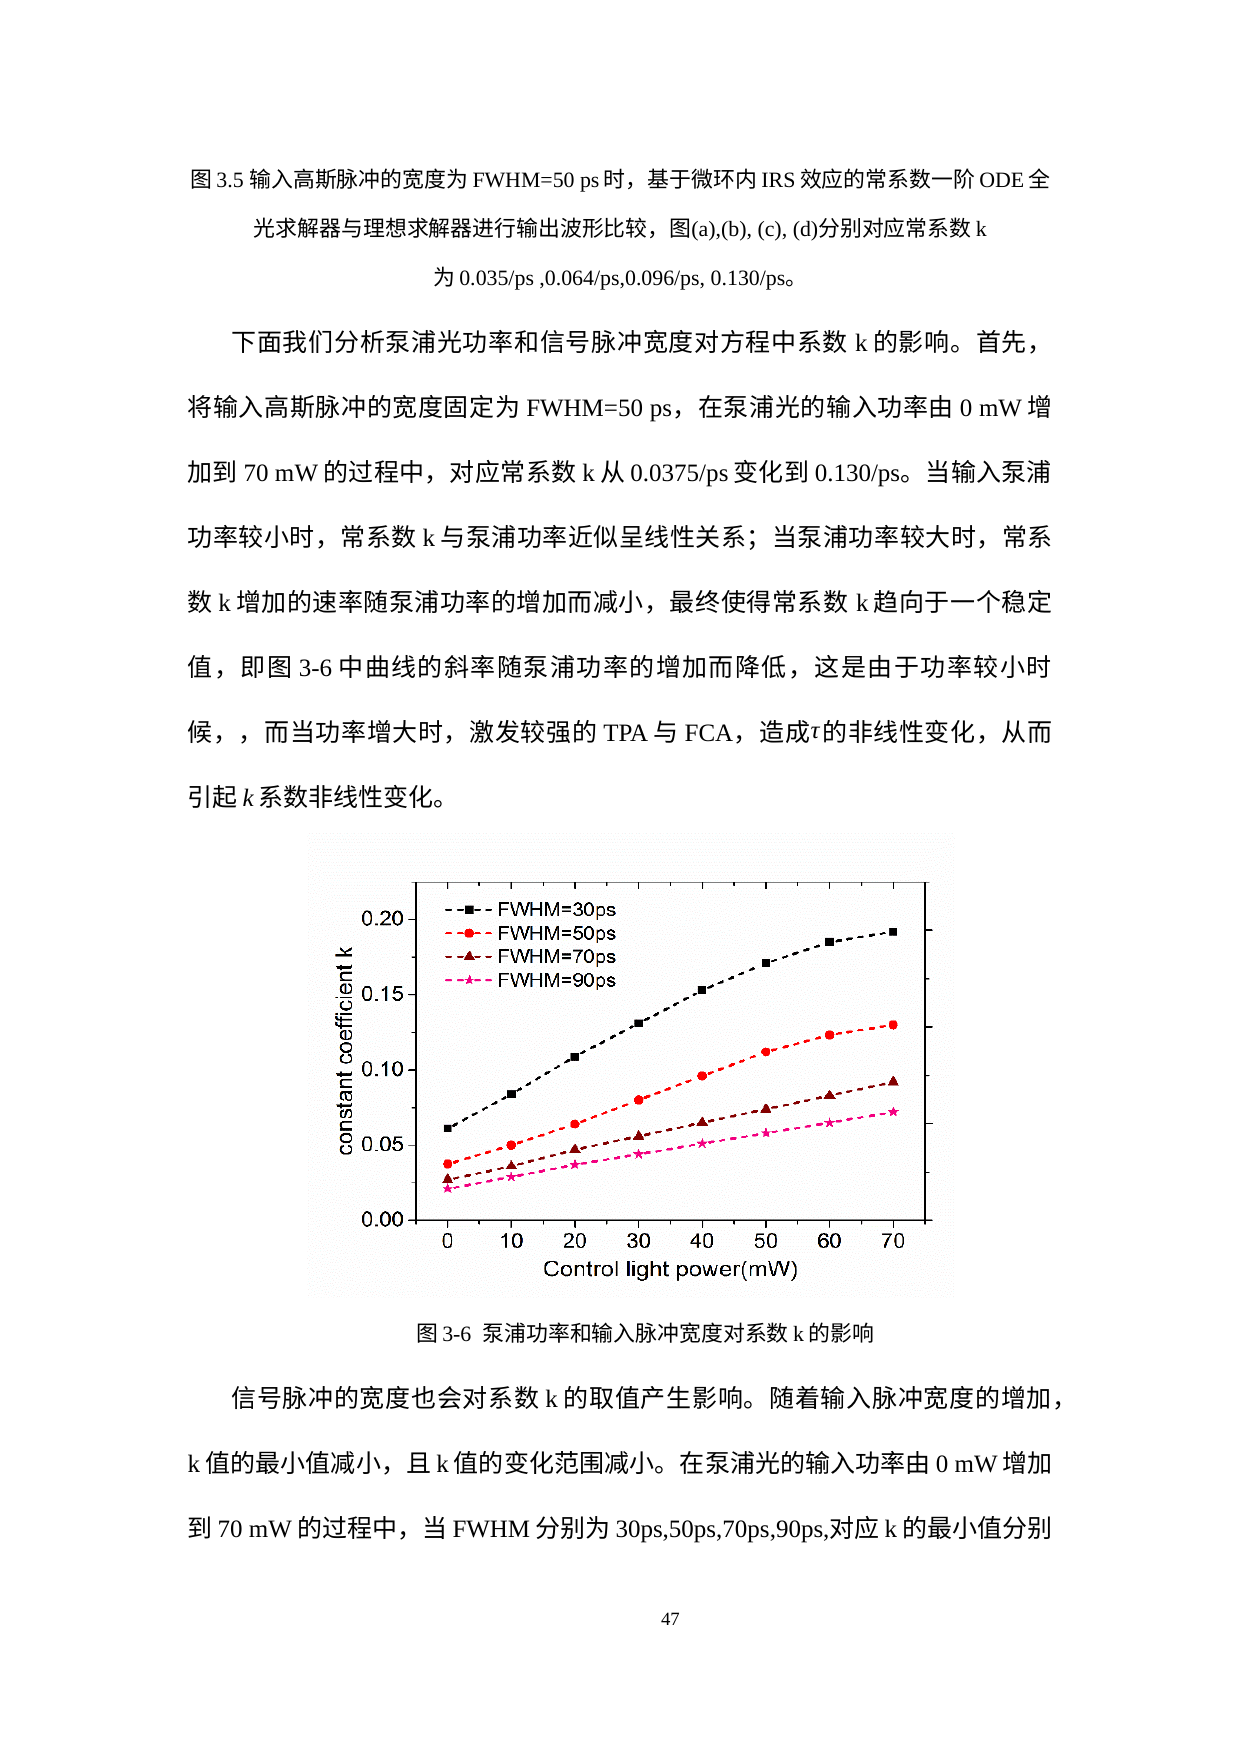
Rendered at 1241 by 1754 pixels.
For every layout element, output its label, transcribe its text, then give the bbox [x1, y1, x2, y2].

text 图3.5 输入高斯脉冲的宽度为FWHM=50 ps时，基于微环内IRS效应的常系数一阶ODE全光求解器与理想求解器进行输出波形比较，图(a),(b), (c), (d)分别对应常系数k为0.035/ps ,0.064/ps,0.096/ps, 0.130/ps。 [187, 162, 1053, 292]
picture [305, 827, 956, 1298]
text 图3-6 泵浦功率和输入脉冲宽度对系数k的影响 [187, 1315, 1053, 1348]
text 下面我们分析泵浦光功率和信号脉冲宽度对方程中系数k的影响。首先，将输入高斯脉冲的宽度固定为FWHM=50 ps，在泵浦光的输入功率由0 mW增加到70 mW的过程中，对应常系数k从0.0375/ps变化到0.130/ps。当输入泵浦功率较小时，常系数k与泵浦功率近似呈线性关系；当泵浦功率较大时，常系数k增加的速率随泵浦功率的增加而减小，最终使得常系数k趋向于一个稳定值，即图3-6中曲线的斜率随泵浦功率的增加而降低，这是由于功率较小时候，，而当功率增大时，激发较强的TPA与FCA，造成的非线性变化，从而引起k系数非线性变化。 [187, 308, 1053, 828]
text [187, 1364, 1053, 1559]
